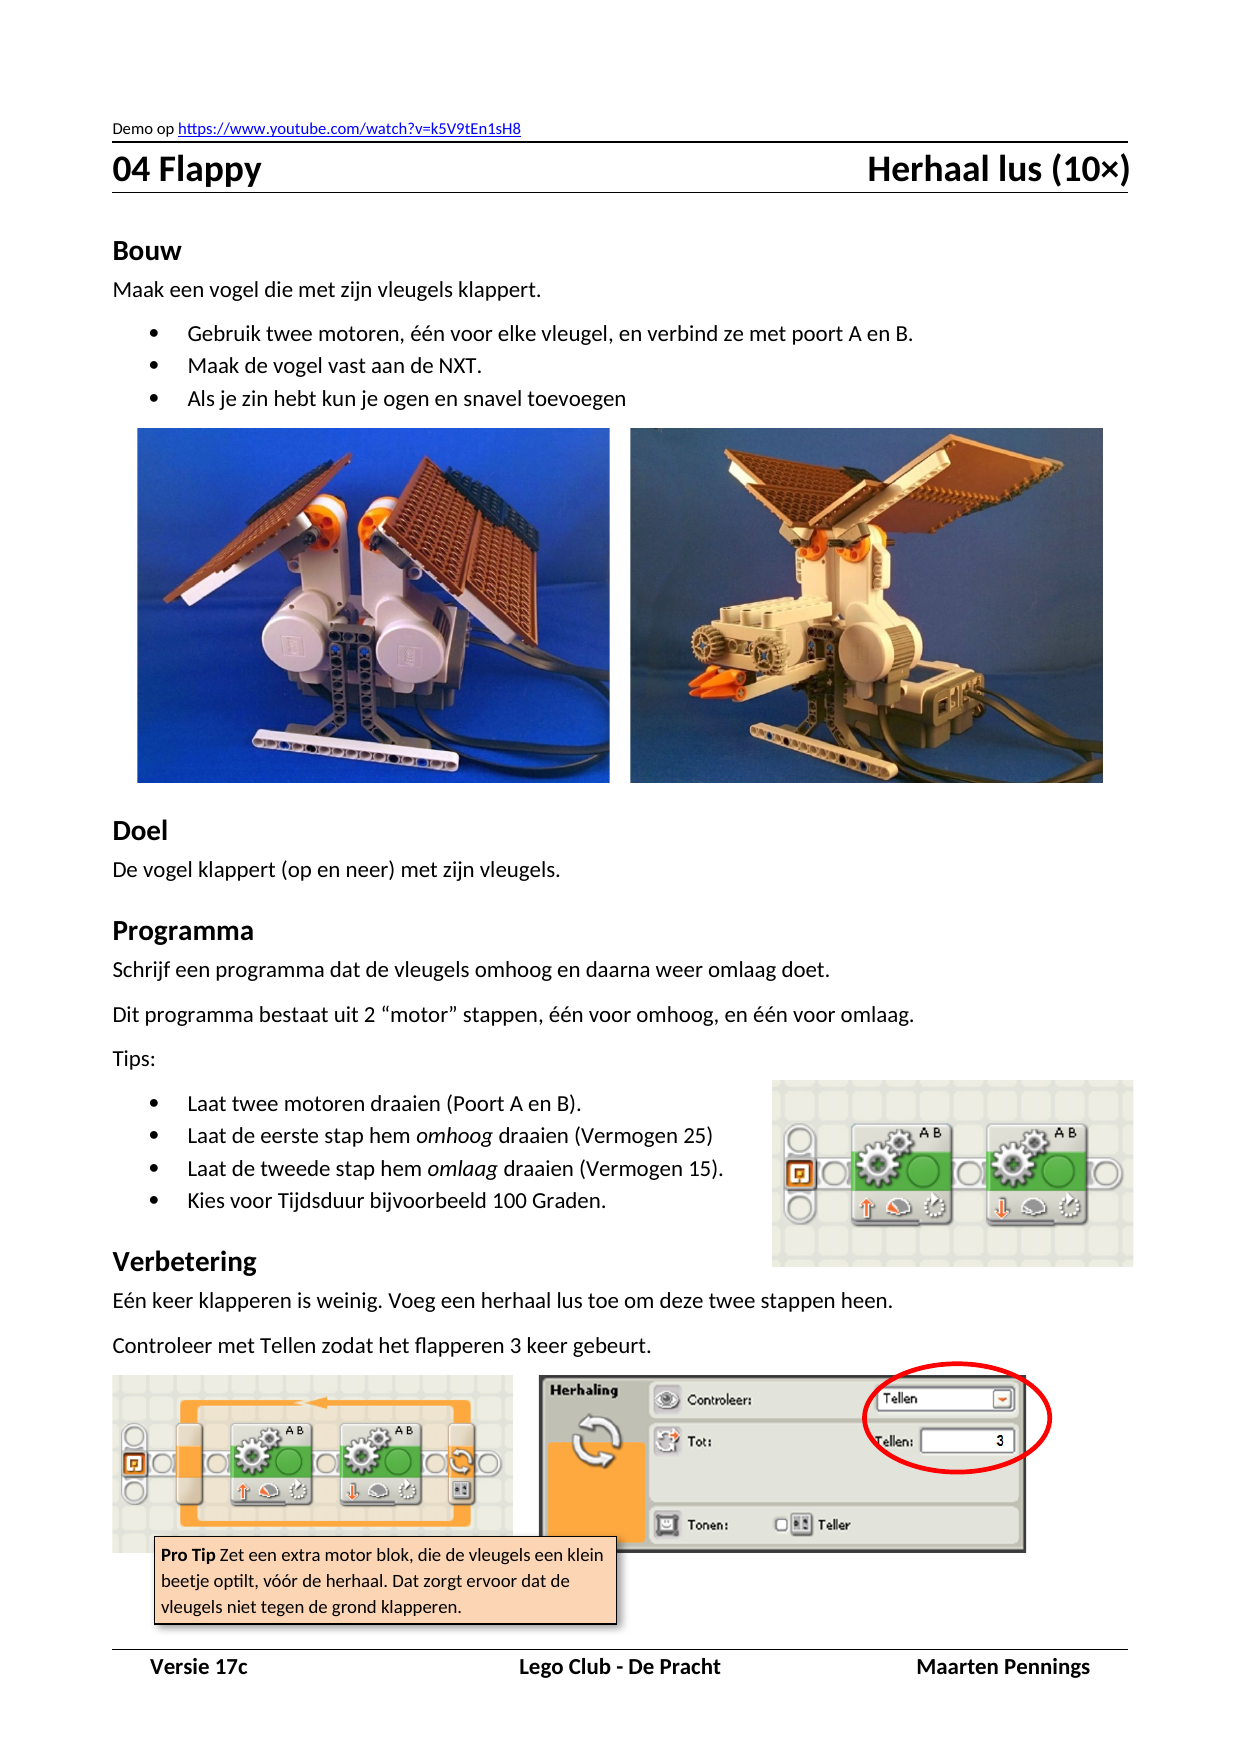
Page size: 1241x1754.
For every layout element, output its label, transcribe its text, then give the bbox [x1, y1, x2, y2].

text Verbetering [112, 1243, 1128, 1279]
text De vogel klappert (op en neer) met zijn vleugels. [112, 855, 1128, 883]
picture [771, 1080, 1134, 1267]
list Als je zin hebt kun je ogen en snavel toevoegen [150, 384, 1128, 412]
text Programma [112, 912, 1128, 948]
picture [630, 428, 1103, 783]
list Gebruik twee motoren, één voor elke vleugel, en verbind ze met poort A en B. [150, 319, 1128, 347]
picture [112, 1375, 513, 1553]
list Laat twee motoren draaien (Poort A en B). [150, 1089, 771, 1117]
list Maak de vogel vast aan de NXT. [150, 352, 1128, 379]
text Bouw [112, 232, 1128, 267]
text Controleer met Tellen zodat het flapperen 3 keer gebeurt. [112, 1331, 1128, 1359]
list Kies voor Tijdsduur bijvoorbeeld 100 Graden. [150, 1186, 771, 1214]
picture [137, 428, 610, 783]
list Laat de tweede stap hem omlaag draaien (Vermogen 15). [150, 1154, 771, 1182]
text Eén keer klapperen is weinig. Voeg een herhaal lus toe om deze twee stappen heen. [112, 1286, 1128, 1314]
text Demo op https://www.youtube.com/watch?v=k5V9tEn1sH8 [112, 118, 1128, 138]
list Laat de eerste stap hem omhoog draaien (Vermogen 25) [150, 1121, 771, 1149]
text Dit programma bestaat uit 2 “motor” stappen, één voor omhoog, en één voor omlaag. [112, 1000, 1128, 1028]
picture [538, 1375, 1027, 1553]
text 04 Flappy Herhaal lus (10×) [112, 143, 1128, 192]
text Schrijf een programma dat de vleugels omhoog en daarna weer omlaag doet. [112, 955, 1128, 983]
picture [867, 1375, 1027, 1469]
text Maak een vogel die met zijn vleugels klappert. [112, 275, 1128, 303]
text Doel [112, 812, 1128, 848]
text Tips: [112, 1044, 1128, 1073]
